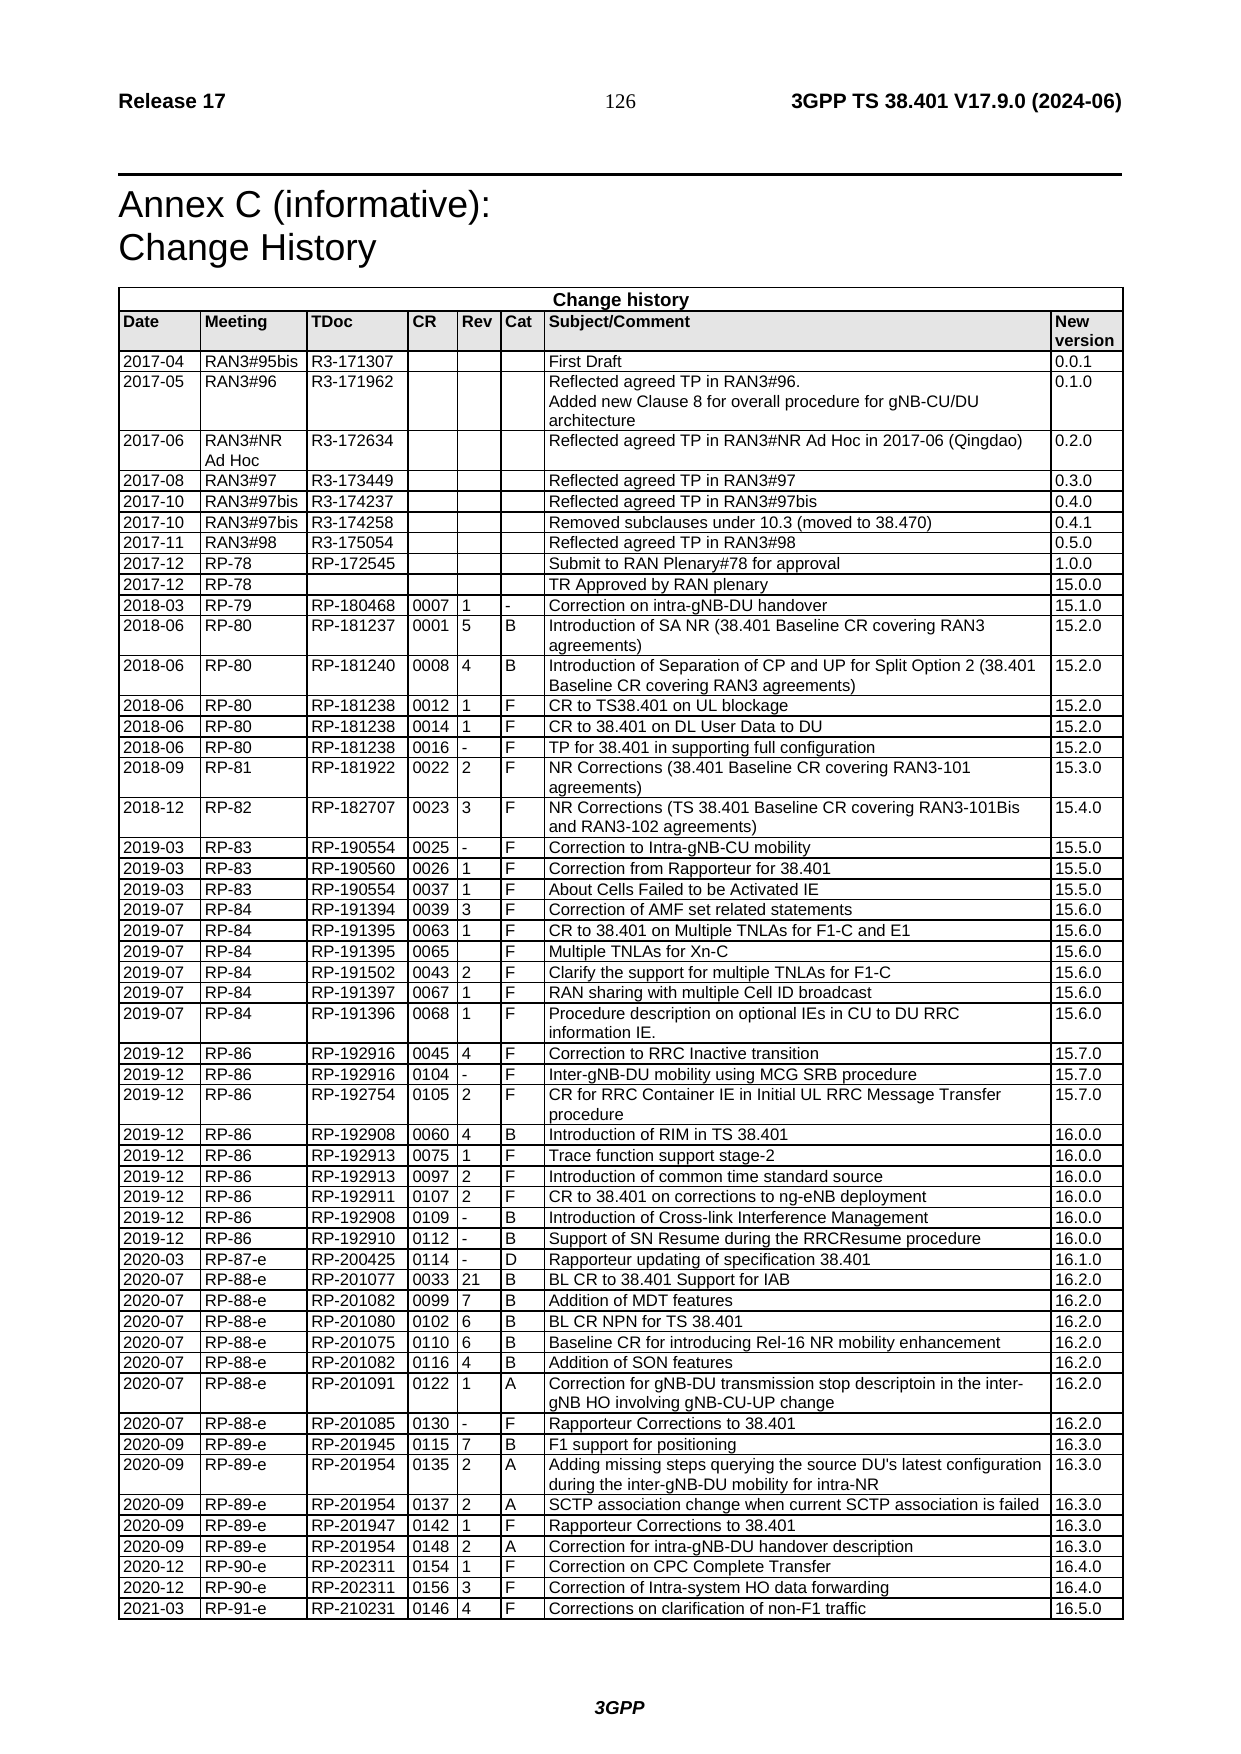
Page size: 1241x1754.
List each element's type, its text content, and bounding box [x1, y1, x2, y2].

table_cell 7 [458, 1435, 500, 1454]
table_cell RP-84 [201, 983, 306, 1002]
table_cell 0075 [409, 1146, 457, 1165]
table_cell 2019-12 [120, 1187, 200, 1206]
table_cell B [502, 1332, 544, 1352]
table_cell 2 [458, 962, 500, 982]
table_cell [409, 352, 457, 371]
table_cell 0.5.0 [1052, 533, 1122, 552]
table_cell 2017-06 [120, 431, 200, 469]
table_cell RP-88-e [201, 1270, 306, 1289]
table_cell RP-86 [201, 1044, 306, 1063]
table_cell RP-88-e [201, 1332, 306, 1352]
table_cell RP-90-e [201, 1578, 306, 1597]
table_cell RP-90-e [201, 1557, 306, 1576]
table_cell Introduction of Separation of CP and UP for Split Option 2 (38.401 Baseline CR covering RAN3 agreements) [545, 656, 1050, 694]
table_cell 4 [458, 1044, 500, 1063]
table_cell 0115 [409, 1435, 457, 1454]
table_cell 2020-09 [120, 1495, 200, 1514]
table_cell [502, 372, 544, 430]
table_cell 2020-12 [120, 1557, 200, 1576]
table_cell F [502, 1167, 544, 1186]
table_cell R3-171307 [308, 352, 407, 371]
table_cell 1 [458, 1146, 500, 1165]
table_cell [502, 471, 544, 490]
table_cell CR [409, 312, 457, 350]
table_cell RP-84 [201, 900, 306, 919]
table_cell Rapporteur Corrections to 38.401 [545, 1516, 1050, 1535]
table_cell B [502, 616, 544, 654]
table_cell RAN3#97 [201, 471, 306, 490]
table_cell RP-201082 [308, 1291, 407, 1310]
table_cell [458, 471, 500, 490]
table_cell Meeting [201, 312, 306, 350]
table_cell 16.2.0 [1052, 1332, 1122, 1352]
table_cell 15.6.0 [1052, 983, 1122, 1002]
table_cell 3 [458, 798, 500, 836]
table_cell BL CR NPN for TS 38.401 [545, 1312, 1050, 1331]
table_cell F [502, 859, 544, 878]
table_cell 0116 [409, 1353, 457, 1372]
table_cell Reflected agreed TP in RAN3#97bis [545, 492, 1050, 511]
table_cell 0114 [409, 1250, 457, 1269]
table_cell 2 [458, 1187, 500, 1206]
table_cell Reflected agreed TP in RAN3#97 [545, 471, 1050, 490]
table_cell 2020-12 [120, 1578, 200, 1597]
table_cell 2018-06 [120, 616, 200, 654]
table_cell 0.4.0 [1052, 492, 1122, 511]
table_cell RP-200425 [308, 1250, 407, 1269]
table_cell Rapporteur updating of specification 38.401 [545, 1250, 1050, 1269]
table_cell 2 [458, 1085, 500, 1123]
table_cell - [458, 1250, 500, 1269]
table_cell RP-181237 [308, 616, 407, 654]
table_cell 2018-06 [120, 656, 200, 694]
table_cell RP-201085 [308, 1414, 407, 1433]
table_cell F [502, 798, 544, 836]
table_cell RP-87-e [201, 1250, 306, 1269]
table_cell RP-80 [201, 656, 306, 694]
table_cell 2018-06 [120, 738, 200, 757]
table_cell 2017-04 [120, 352, 200, 371]
table_cell - [458, 1229, 500, 1248]
table_cell B [502, 1291, 544, 1310]
table_cell F [502, 1578, 544, 1597]
table_cell 0130 [409, 1414, 457, 1433]
table_cell NR Corrections (38.401 Baseline CR covering RAN3-101 agreements) [545, 758, 1050, 797]
table_cell 2019-03 [120, 859, 200, 878]
table_cell 0007 [409, 596, 457, 615]
table_cell F [502, 1557, 544, 1576]
table_cell 4 [458, 656, 500, 694]
table_cell 0148 [409, 1537, 457, 1556]
table_cell [502, 352, 544, 371]
table_cell RP-86 [201, 1229, 306, 1248]
table_cell 15.6.0 [1052, 962, 1122, 982]
table_cell 0107 [409, 1187, 457, 1206]
table_cell RP-192910 [308, 1229, 407, 1248]
table_cell F [502, 1146, 544, 1165]
table_cell Clarify the support for multiple TNLAs for F1-C [545, 962, 1050, 982]
table_cell 0063 [409, 921, 457, 940]
table_cell 16.0.0 [1052, 1146, 1122, 1165]
table_cell RP-192908 [308, 1208, 407, 1227]
table_cell 2020-03 [120, 1250, 200, 1269]
table_cell CR to TS38.401 on UL blockage [545, 696, 1050, 715]
table_cell B [502, 1229, 544, 1248]
table_cell 2019-12 [120, 1229, 200, 1248]
table_cell 15.6.0 [1052, 921, 1122, 940]
table_cell 2017-10 [120, 513, 200, 532]
table_cell 15.7.0 [1052, 1065, 1122, 1084]
table_cell Inter-gNB-DU mobility using MCG SRB procedure [545, 1065, 1050, 1084]
table_cell - [458, 738, 500, 757]
table_cell RP-86 [201, 1187, 306, 1206]
table_cell 0026 [409, 859, 457, 878]
table_cell Correction from Rapporteur for 38.401 [545, 859, 1050, 878]
table_cell RP-88-e [201, 1374, 306, 1412]
table_cell 2020-07 [120, 1312, 200, 1331]
table_cell [458, 492, 500, 511]
table_cell 15.1.0 [1052, 596, 1122, 615]
table_cell Trace function support stage-2 [545, 1146, 1050, 1165]
table_cell - [458, 1065, 500, 1084]
table_cell [409, 554, 457, 573]
table_cell RP-78 [201, 554, 306, 573]
table_cell 16.0.0 [1052, 1208, 1122, 1227]
subtitle Annex C (informative): Change History [118, 176, 1122, 268]
table_cell RP-190554 [308, 880, 407, 899]
table_cell 0156 [409, 1578, 457, 1597]
table_cell F [502, 838, 544, 857]
table_cell 2019-12 [120, 1065, 200, 1084]
table_cell RP-181238 [308, 717, 407, 736]
table_cell 15.4.0 [1052, 798, 1122, 836]
table_cell 16.2.0 [1052, 1414, 1122, 1433]
table_cell RP-201947 [308, 1516, 407, 1535]
table_cell 0025 [409, 838, 457, 857]
table_cell 4 [458, 1353, 500, 1372]
table_cell [409, 471, 457, 490]
table_cell 0110 [409, 1332, 457, 1352]
table_cell RP-89-e [201, 1495, 306, 1514]
table_cell RP-190554 [308, 838, 407, 857]
table_cell Correction for intra-gNB-DU handover description [545, 1537, 1050, 1556]
table_cell 16.2.0 [1052, 1374, 1122, 1412]
table_cell F [502, 1085, 544, 1123]
table_cell RP-84 [201, 921, 306, 940]
table_cell Introduction of RIM in TS 38.401 [545, 1125, 1050, 1144]
table_cell RP-201954 [308, 1537, 407, 1556]
table_cell RP-88-e [201, 1353, 306, 1372]
table_cell 2020-07 [120, 1414, 200, 1433]
table_cell 15.6.0 [1052, 900, 1122, 919]
table_cell 16.3.0 [1052, 1537, 1122, 1556]
table_cell B [502, 1125, 544, 1144]
table_cell 2019-07 [120, 921, 200, 940]
table_cell 16.3.0 [1052, 1516, 1122, 1535]
table_cell 2017-08 [120, 471, 200, 490]
table_cell 2019-12 [120, 1167, 200, 1186]
table_cell RP-210231 [308, 1599, 407, 1618]
table_cell Correction on CPC Complete Transfer [545, 1557, 1050, 1576]
table_cell RAN sharing with multiple Cell ID broadcast [545, 983, 1050, 1002]
table_cell 0065 [409, 942, 457, 961]
table_cell 0012 [409, 696, 457, 715]
table_cell 2019-07 [120, 1004, 200, 1042]
table_cell Correction to Intra-gNB-CU mobility [545, 838, 1050, 857]
table_cell B [502, 1270, 544, 1289]
table_cell 1 [458, 696, 500, 715]
table_cell F [502, 1065, 544, 1084]
table_cell 15.5.0 [1052, 859, 1122, 878]
table_cell 1.0.0 [1052, 554, 1122, 573]
table_cell [502, 513, 544, 532]
table_cell R3-174258 [308, 513, 407, 532]
table_cell RAN3#97bis [201, 513, 306, 532]
table_cell 2019-07 [120, 962, 200, 982]
table_cell 2019-12 [120, 1085, 200, 1123]
table_cell R3-172634 [308, 431, 407, 469]
table_cell 2021-03 [120, 1599, 200, 1618]
table_cell 6 [458, 1312, 500, 1331]
table_cell A [502, 1495, 544, 1514]
table_cell Reflected agreed TP in RAN3#NR Ad Hoc in 2017-06 (Qingdao) [545, 431, 1050, 469]
table_cell B [502, 1353, 544, 1372]
table_cell RAN3#97bis [201, 492, 306, 511]
table_cell 16.2.0 [1052, 1291, 1122, 1310]
table_cell Introduction of Cross-link Interference Management [545, 1208, 1050, 1227]
table_cell RP-89-e [201, 1537, 306, 1556]
table_cell [502, 554, 544, 573]
table_cell 0146 [409, 1599, 457, 1618]
table_cell RAN3#95bis [201, 352, 306, 371]
table_cell Correction for gNB-DU transmission stop descriptoin in the inter-gNB HO involving gNB-CU-UP change [545, 1374, 1050, 1412]
table_cell CR for RRC Container IE in Initial UL RRC Message Transfer procedure [545, 1085, 1050, 1123]
table_cell F [502, 962, 544, 982]
table_cell - [458, 1208, 500, 1227]
table_cell RP-86 [201, 1167, 306, 1186]
table_cell CR to 38.401 on DL User Data to DU [545, 717, 1050, 736]
table_cell 3 [458, 1578, 500, 1597]
table_cell RP-88-e [201, 1414, 306, 1433]
table_cell 0067 [409, 983, 457, 1002]
table_cell 1 [458, 596, 500, 615]
table_cell RP-81 [201, 758, 306, 797]
table_cell Reflected agreed TP in RAN3#96. Added new Clause 8 for overall procedure for gNB-CU/DU architecture [545, 372, 1050, 430]
table_cell 16.2.0 [1052, 1270, 1122, 1289]
table_cell [502, 575, 544, 594]
table_cell RAN3#NR Ad Hoc [201, 431, 306, 469]
table_cell Correction on intra-gNB-DU handover [545, 596, 1050, 615]
table_cell RP-181238 [308, 696, 407, 715]
table_cell 15.6.0 [1052, 1004, 1122, 1042]
table_cell 7 [458, 1291, 500, 1310]
table_cell RP-192913 [308, 1167, 407, 1186]
table_cell B [502, 656, 544, 694]
table_cell RP-182707 [308, 798, 407, 836]
table_cell 0135 [409, 1455, 457, 1493]
table_cell - [458, 1414, 500, 1433]
table_cell About Cells Failed to be Activated IE [545, 880, 1050, 899]
table_cell 16.0.0 [1052, 1125, 1122, 1144]
table_cell F [502, 921, 544, 940]
table_cell NR Corrections (TS 38.401 Baseline CR covering RAN3-101Bis and RAN3-102 agreements) [545, 798, 1050, 836]
table_cell RP-88-e [201, 1312, 306, 1331]
table_cell 2020-07 [120, 1270, 200, 1289]
table_cell SCTP association change when current SCTP association is failed [545, 1495, 1050, 1514]
table_cell 2 [458, 1537, 500, 1556]
table_cell F [502, 983, 544, 1002]
table_cell 0122 [409, 1374, 457, 1412]
table_cell [458, 533, 500, 552]
table_cell Procedure description on optional IEs in CU to DU RRC information IE. [545, 1004, 1050, 1042]
table_cell RP-84 [201, 1004, 306, 1042]
table_cell R3-175054 [308, 533, 407, 552]
table_cell - [458, 838, 500, 857]
table_cell F [502, 1187, 544, 1206]
table_cell - [502, 596, 544, 615]
table_cell 2 [458, 1167, 500, 1186]
table_cell Addition of MDT features [545, 1291, 1050, 1310]
table_cell F [502, 880, 544, 899]
table_cell 2020-09 [120, 1435, 200, 1454]
table_cell RP-201091 [308, 1374, 407, 1412]
table_cell [458, 942, 500, 961]
table_cell RP-86 [201, 1125, 306, 1144]
table_cell 21 [458, 1270, 500, 1289]
table_cell 2017-12 [120, 554, 200, 573]
table_cell RP-191395 [308, 942, 407, 961]
table_cell Subject/Comment [545, 312, 1050, 350]
table_cell 0039 [409, 900, 457, 919]
table_cell 0.2.0 [1052, 431, 1122, 469]
table_cell 0109 [409, 1208, 457, 1227]
table_cell B [502, 1208, 544, 1227]
table_cell Date [120, 312, 200, 350]
table_cell Multiple TNLAs for Xn-C [545, 942, 1050, 961]
table_cell 1 [458, 983, 500, 1002]
table_cell D [502, 1250, 544, 1269]
table_cell RP-86 [201, 1085, 306, 1123]
table_cell [502, 533, 544, 552]
table_cell 4 [458, 1125, 500, 1144]
table_cell RP-89-e [201, 1435, 306, 1454]
table_cell 1 [458, 880, 500, 899]
table_cell RAN3#98 [201, 533, 306, 552]
table_cell R3-171962 [308, 372, 407, 430]
table_cell TP for 38.401 in supporting full configuration [545, 738, 1050, 757]
table_cell F [502, 1044, 544, 1063]
table_cell 15.5.0 [1052, 880, 1122, 899]
table_cell 0099 [409, 1291, 457, 1310]
table_cell 1 [458, 859, 500, 878]
table_cell F [502, 738, 544, 757]
table_cell A [502, 1455, 544, 1493]
table_cell RP-192916 [308, 1065, 407, 1084]
table_cell [502, 492, 544, 511]
table_cell Rev [458, 312, 500, 350]
table_cell RP-192908 [308, 1125, 407, 1144]
table_cell 4 [458, 1599, 500, 1618]
table_cell 2020-07 [120, 1374, 200, 1412]
table_cell RP-82 [201, 798, 306, 836]
table_cell RP-201945 [308, 1435, 407, 1454]
table_cell 0016 [409, 738, 457, 757]
table_cell 0142 [409, 1516, 457, 1535]
table_cell 0.3.0 [1052, 471, 1122, 490]
table_cell RP-192754 [308, 1085, 407, 1123]
table_cell [458, 431, 500, 469]
table_cell 2 [458, 1495, 500, 1514]
table_cell RP-191396 [308, 1004, 407, 1042]
table_cell 2018-06 [120, 696, 200, 715]
table_cell [409, 431, 457, 469]
table_cell RP-172545 [308, 554, 407, 573]
table_cell F [502, 758, 544, 797]
table_cell 15.3.0 [1052, 758, 1122, 797]
table_cell 0.4.1 [1052, 513, 1122, 532]
table_cell 0008 [409, 656, 457, 694]
table_cell 0043 [409, 962, 457, 982]
table_cell 0112 [409, 1229, 457, 1248]
table_cell [458, 513, 500, 532]
table_cell TR Approved by RAN plenary [545, 575, 1050, 594]
table_cell 16.0.0 [1052, 1229, 1122, 1248]
table_cell Correction of Intra-system HO data forwarding [545, 1578, 1050, 1597]
table_cell Removed subclauses under 10.3 (moved to 38.470) [545, 513, 1050, 532]
table_cell 0.0.1 [1052, 352, 1122, 371]
table_cell 5 [458, 616, 500, 654]
table_cell 2019-07 [120, 983, 200, 1002]
table_cell RP-78 [201, 575, 306, 594]
table_cell 2018-03 [120, 596, 200, 615]
table_cell 0023 [409, 798, 457, 836]
table_cell RP-181238 [308, 738, 407, 757]
table_cell 0.1.0 [1052, 372, 1122, 430]
table_cell 2019-07 [120, 942, 200, 961]
table_cell F [502, 1516, 544, 1535]
table_cell F [502, 942, 544, 961]
table_cell RP-84 [201, 962, 306, 982]
table_cell 1 [458, 1004, 500, 1042]
table_cell F [502, 1414, 544, 1433]
table_cell TDoc [308, 312, 407, 350]
table_cell [458, 554, 500, 573]
table_cell 15.0.0 [1052, 575, 1122, 594]
table_cell RP-83 [201, 880, 306, 899]
table_cell 16.4.0 [1052, 1578, 1122, 1597]
table_cell 0154 [409, 1557, 457, 1576]
table_cell 16.2.0 [1052, 1353, 1122, 1372]
table_cell RP-89-e [201, 1516, 306, 1535]
table_cell Addition of SON features [545, 1353, 1050, 1372]
table_cell [458, 575, 500, 594]
table_cell 16.3.0 [1052, 1455, 1122, 1493]
table_cell 15.2.0 [1052, 738, 1122, 757]
table_cell RP-201082 [308, 1353, 407, 1372]
table_cell RP-86 [201, 1208, 306, 1227]
table_cell RP-181922 [308, 758, 407, 797]
table_cell RP-83 [201, 838, 306, 857]
table_cell Baseline CR for introducing Rel-16 NR mobility enhancement [545, 1332, 1050, 1352]
table_cell F [502, 696, 544, 715]
table_header Change history [120, 288, 1122, 310]
table_cell 2020-07 [120, 1291, 200, 1310]
table_cell RP-80 [201, 738, 306, 757]
table_cell [308, 575, 407, 594]
table_cell A [502, 1374, 544, 1412]
table_cell 2020-07 [120, 1353, 200, 1372]
table_cell RP-86 [201, 1146, 306, 1165]
table_cell 2018-12 [120, 798, 200, 836]
table_cell 0045 [409, 1044, 457, 1063]
table_cell 1 [458, 1516, 500, 1535]
table_cell 2018-09 [120, 758, 200, 797]
table_cell [409, 492, 457, 511]
table_cell 2 [458, 758, 500, 797]
table_cell RP-191502 [308, 962, 407, 982]
table_cell 0097 [409, 1167, 457, 1186]
table_cell Correction of AMF set related statements [545, 900, 1050, 919]
table_cell 0014 [409, 717, 457, 736]
table_cell 2017-05 [120, 372, 200, 430]
table_cell 2019-12 [120, 1146, 200, 1165]
table_cell First Draft [545, 352, 1050, 371]
table_cell RP-86 [201, 1065, 306, 1084]
table_cell RP-91-e [201, 1599, 306, 1618]
table_cell RP-88-e [201, 1291, 306, 1310]
table_cell F1 support for positioning [545, 1435, 1050, 1454]
table_cell F [502, 900, 544, 919]
table_cell 15.2.0 [1052, 717, 1122, 736]
table_cell 2020-09 [120, 1455, 200, 1493]
table_cell 0033 [409, 1270, 457, 1289]
table_cell RP-80 [201, 696, 306, 715]
table_cell 16.0.0 [1052, 1187, 1122, 1206]
table_cell Support of SN Resume during the RRCResume procedure [545, 1229, 1050, 1248]
table_cell 16.2.0 [1052, 1312, 1122, 1331]
table_cell 16.4.0 [1052, 1557, 1122, 1576]
table_cell 15.2.0 [1052, 616, 1122, 654]
table_cell RP-80 [201, 616, 306, 654]
table_cell 2019-12 [120, 1044, 200, 1063]
table_cell [409, 513, 457, 532]
table_cell New version [1052, 312, 1122, 350]
table_cell RP-181240 [308, 656, 407, 694]
table_cell RP-201075 [308, 1332, 407, 1352]
table_cell 0022 [409, 758, 457, 797]
table_cell 2020-07 [120, 1332, 200, 1352]
table_cell 6 [458, 1332, 500, 1352]
table_cell Reflected agreed TP in RAN3#98 [545, 533, 1050, 552]
table_cell [409, 575, 457, 594]
table_cell 2019-07 [120, 900, 200, 919]
table_cell 16.5.0 [1052, 1599, 1122, 1618]
table_cell B [502, 1312, 544, 1331]
table_cell 2019-03 [120, 880, 200, 899]
table_cell Cat [502, 312, 544, 350]
table_cell RP-202311 [308, 1578, 407, 1597]
table_cell 15.7.0 [1052, 1044, 1122, 1063]
table_cell RP-79 [201, 596, 306, 615]
table_cell F [502, 717, 544, 736]
table_cell RP-201954 [308, 1455, 407, 1493]
table_cell 2019-12 [120, 1208, 200, 1227]
table_cell RP-202311 [308, 1557, 407, 1576]
table_cell [458, 372, 500, 430]
table_cell 16.1.0 [1052, 1250, 1122, 1269]
table_cell 0060 [409, 1125, 457, 1144]
table_cell 2019-03 [120, 838, 200, 857]
table_cell 2019-12 [120, 1125, 200, 1144]
table_cell 1 [458, 717, 500, 736]
table_cell F [502, 1004, 544, 1042]
table_cell RP-201077 [308, 1270, 407, 1289]
table_cell 2020-09 [120, 1516, 200, 1535]
table_cell 2 [458, 1455, 500, 1493]
table_cell Corrections on clarification of non-F1 traffic [545, 1599, 1050, 1618]
table_cell RP-84 [201, 942, 306, 961]
table_cell RP-192916 [308, 1044, 407, 1063]
table_cell R3-173449 [308, 471, 407, 490]
table_cell 15.6.0 [1052, 942, 1122, 961]
table_cell 1 [458, 1374, 500, 1412]
table_cell 15.5.0 [1052, 838, 1122, 857]
table_cell 0102 [409, 1312, 457, 1331]
table_cell 15.2.0 [1052, 696, 1122, 715]
table_cell 0001 [409, 616, 457, 654]
table_cell RP-80 [201, 717, 306, 736]
table_cell Introduction of common time standard source [545, 1167, 1050, 1186]
table_cell Introduction of SA NR (38.401 Baseline CR covering RAN3 agreements) [545, 616, 1050, 654]
table_cell Rapporteur Corrections to 38.401 [545, 1414, 1050, 1433]
table_cell RP-192911 [308, 1187, 407, 1206]
table_cell 0068 [409, 1004, 457, 1042]
table_cell Adding missing steps querying the source DU's latest configuration during the inter-gNB-DU mobility for intra-NR [545, 1455, 1050, 1493]
table_cell [409, 372, 457, 430]
table_cell 3 [458, 900, 500, 919]
table_cell 2017-12 [120, 575, 200, 594]
table_cell [458, 352, 500, 371]
table_cell 2018-06 [120, 717, 200, 736]
table_cell 15.2.0 [1052, 656, 1122, 694]
table_cell RP-201080 [308, 1312, 407, 1331]
table_cell RP-180468 [308, 596, 407, 615]
table_cell RP-190560 [308, 859, 407, 878]
table_cell 1 [458, 1557, 500, 1576]
table_cell Correction to RRC Inactive transition [545, 1044, 1050, 1063]
table_cell RP-201954 [308, 1495, 407, 1514]
table_cell 0104 [409, 1065, 457, 1084]
table_cell CR to 38.401 on Multiple TNLAs for F1-C and E1 [545, 921, 1050, 940]
table_cell R3-174237 [308, 492, 407, 511]
table_cell RAN3#96 [201, 372, 306, 430]
table_cell RP-191397 [308, 983, 407, 1002]
table_cell 0137 [409, 1495, 457, 1514]
table_cell CR to 38.401 on corrections to ng-eNB deployment [545, 1187, 1050, 1206]
table_cell 0037 [409, 880, 457, 899]
table_cell B [502, 1435, 544, 1454]
table_cell RP-191394 [308, 900, 407, 919]
table_cell [502, 431, 544, 469]
table_cell 16.3.0 [1052, 1435, 1122, 1454]
table_cell A [502, 1537, 544, 1556]
table_cell Submit to RAN Plenary#78 for approval [545, 554, 1050, 573]
table_cell 1 [458, 921, 500, 940]
table_cell F [502, 1599, 544, 1618]
table_cell 16.3.0 [1052, 1495, 1122, 1514]
table_cell 2017-10 [120, 492, 200, 511]
table_cell 2020-09 [120, 1537, 200, 1556]
table_cell 15.7.0 [1052, 1085, 1122, 1123]
table_cell 0105 [409, 1085, 457, 1123]
table_cell RP-83 [201, 859, 306, 878]
table_cell RP-89-e [201, 1455, 306, 1493]
table_cell 16.0.0 [1052, 1167, 1122, 1186]
table_cell [409, 533, 457, 552]
table_cell RP-191395 [308, 921, 407, 940]
table_cell BL CR to 38.401 Support for IAB [545, 1270, 1050, 1289]
table_cell RP-192913 [308, 1146, 407, 1165]
table_cell 2017-11 [120, 533, 200, 552]
